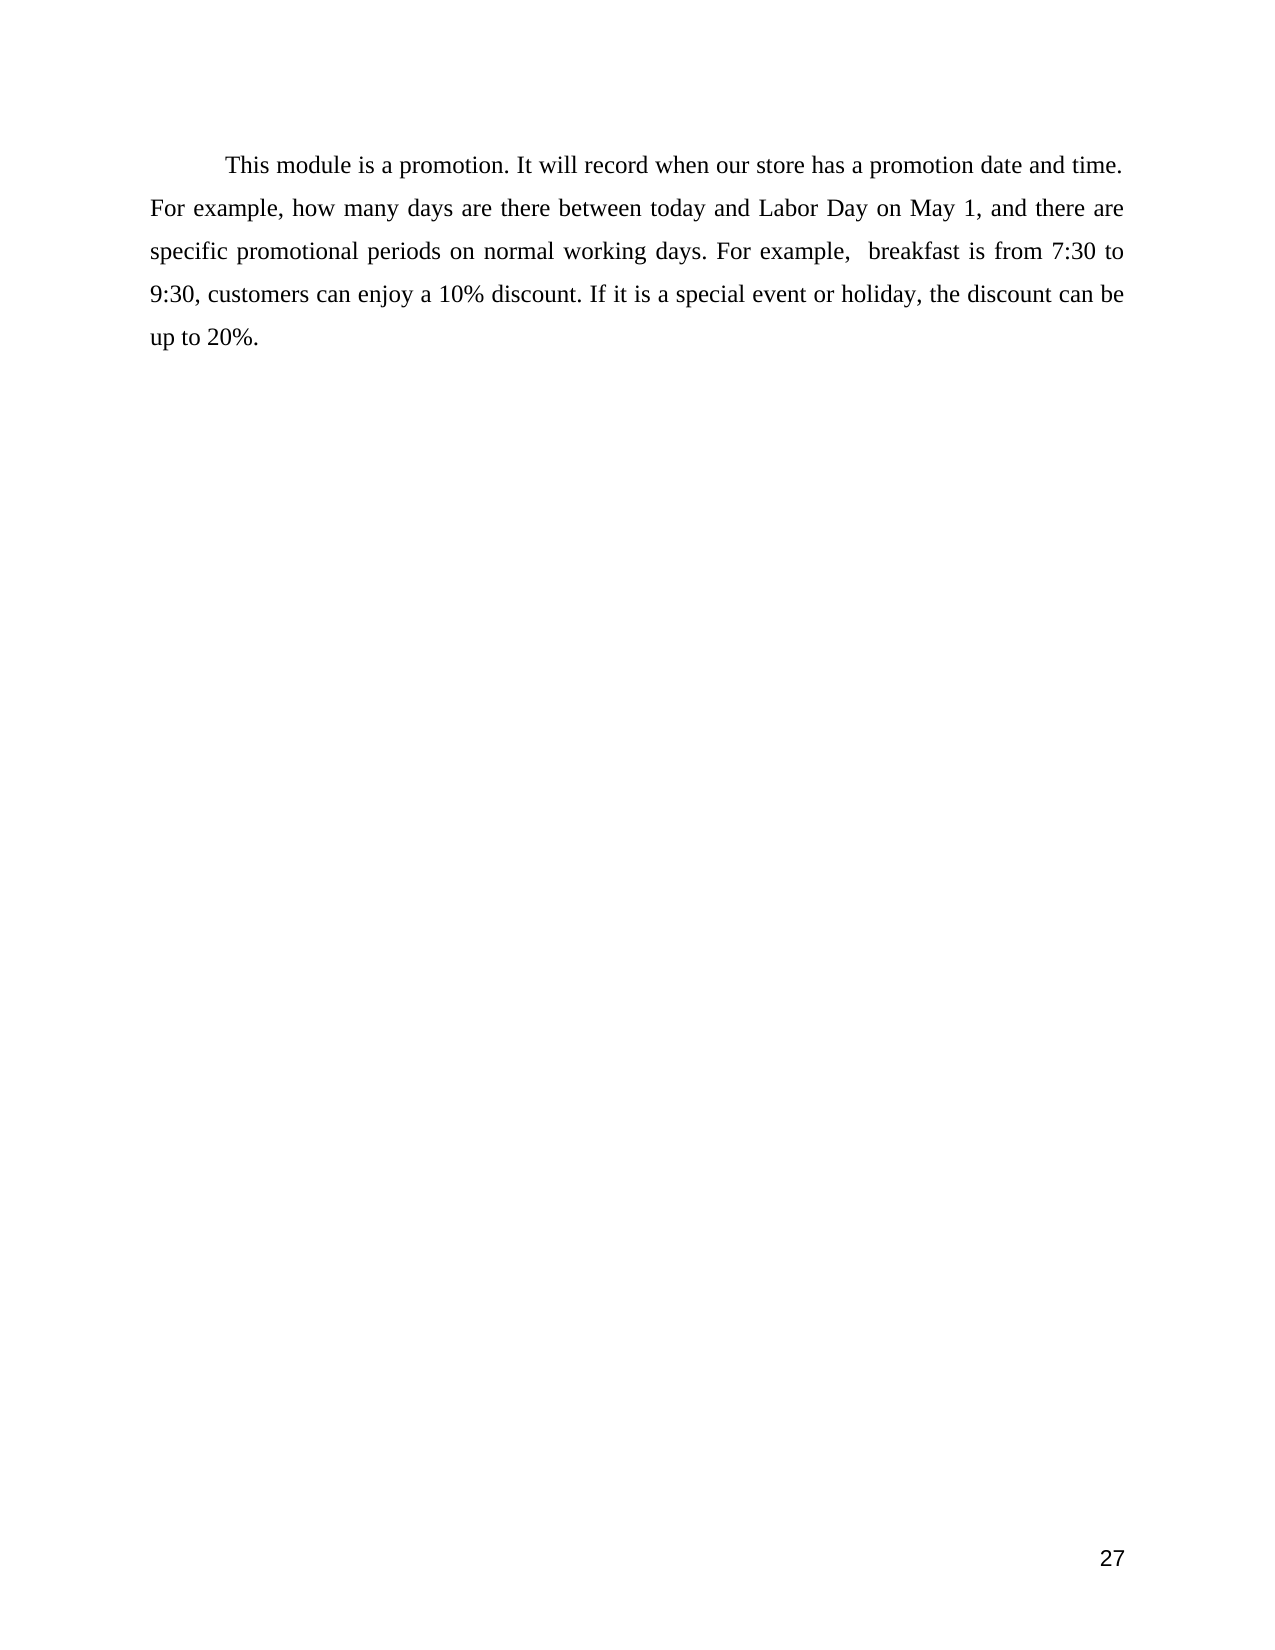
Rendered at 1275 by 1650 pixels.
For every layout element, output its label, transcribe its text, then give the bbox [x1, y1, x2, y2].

text This module is a promotion. It will record when our store has a promotion date and time. For example, how many days are there between today and Labor Day on May 1, and there are specific promotional periods on normal working days. For example, breakfast is from 7:30 to 9:30, customers can enjoy a 10% discount. If it is a special event or holiday, the discount can be up to 20%. [150, 150, 1125, 351]
